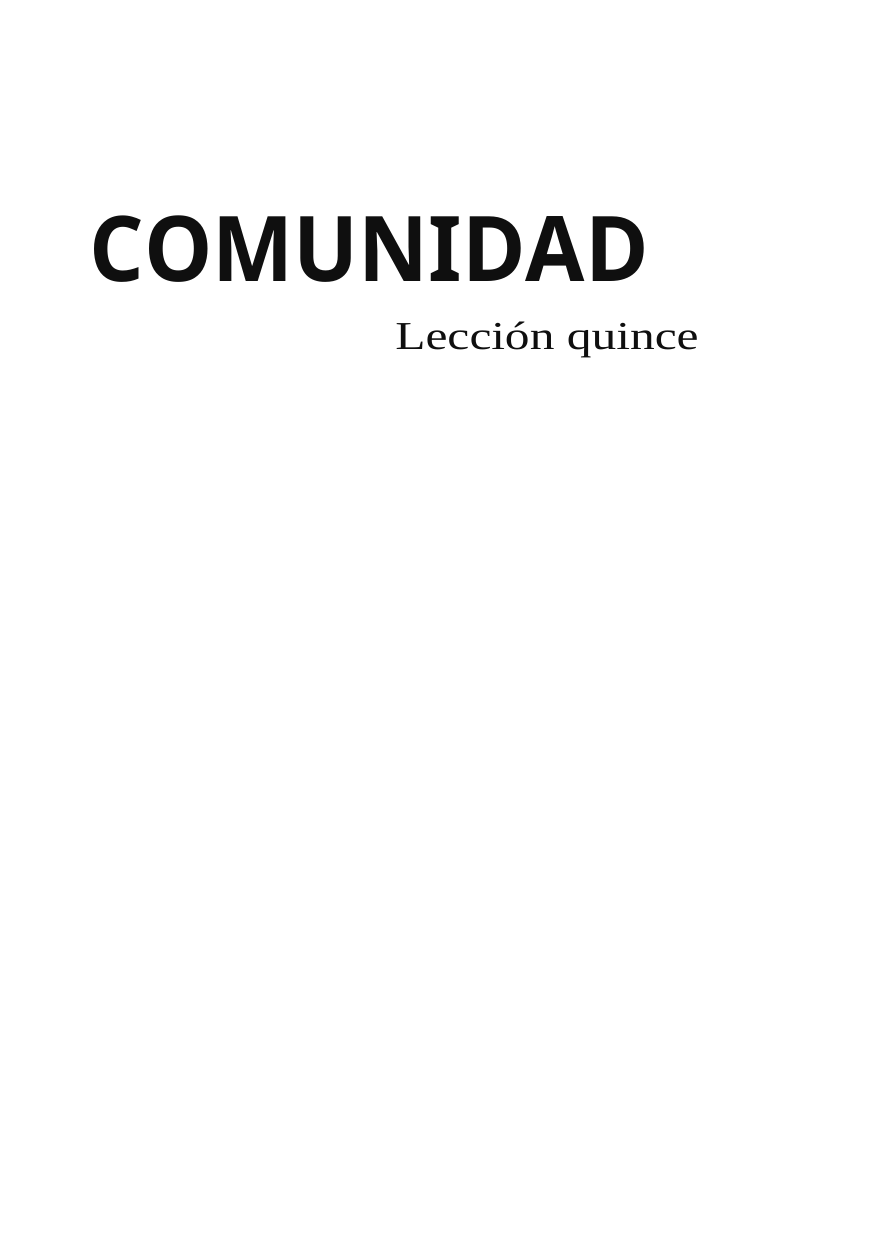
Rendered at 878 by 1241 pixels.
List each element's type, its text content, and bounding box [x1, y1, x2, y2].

subtitle Lección quince [395, 313, 818, 358]
text COMUNIDAD [89, 184, 818, 308]
